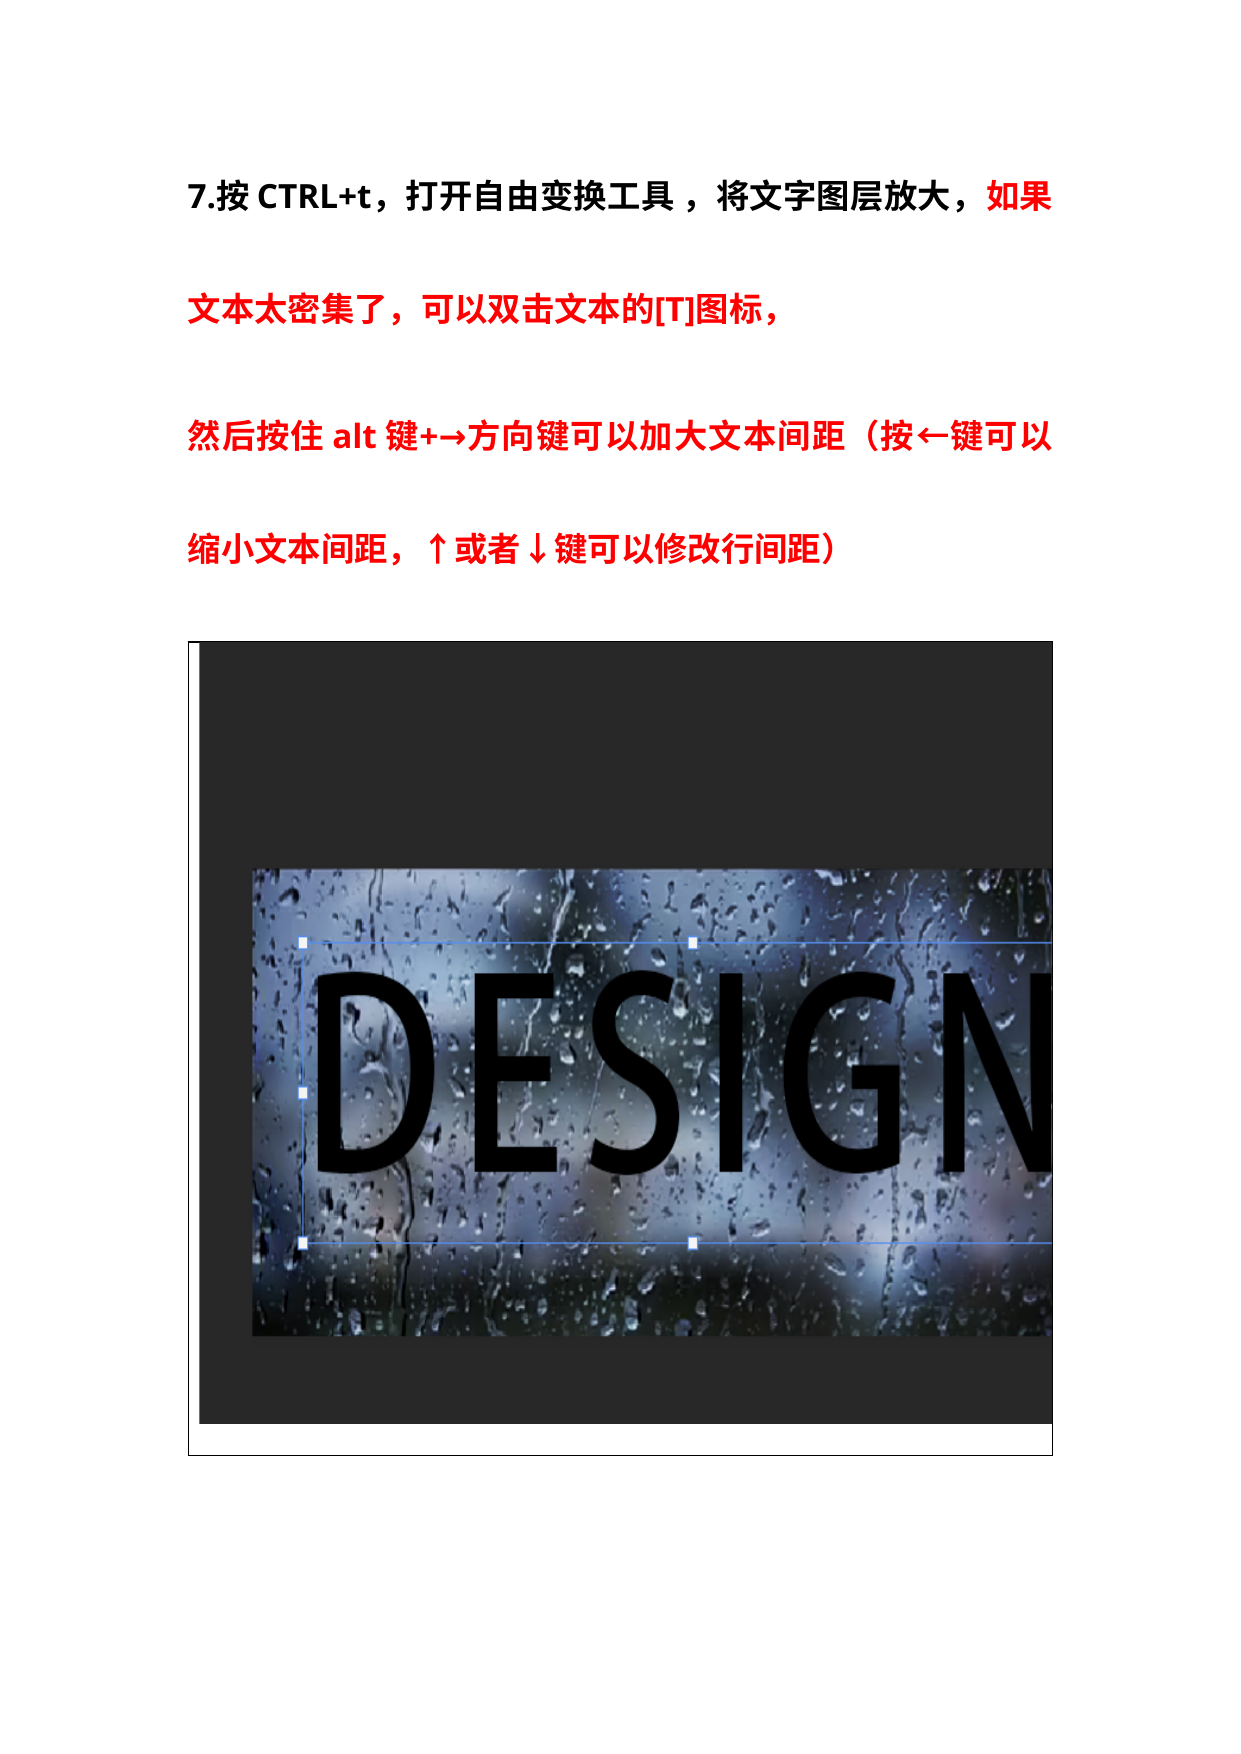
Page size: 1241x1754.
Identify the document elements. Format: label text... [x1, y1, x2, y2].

picture [199, 642, 1053, 1424]
subtitle 7.按CTRL+t，打开自由变换工具 ，将文字图层放大，如果文本太密集了，可以双击文本的[T]图标， [187, 162, 1053, 339]
table_header [189, 643, 1052, 1455]
subtitle 然后按住alt键+方向键可以加大文本间距（按键可以缩小文本间距，或者键可以修改行间距） [187, 402, 1053, 579]
